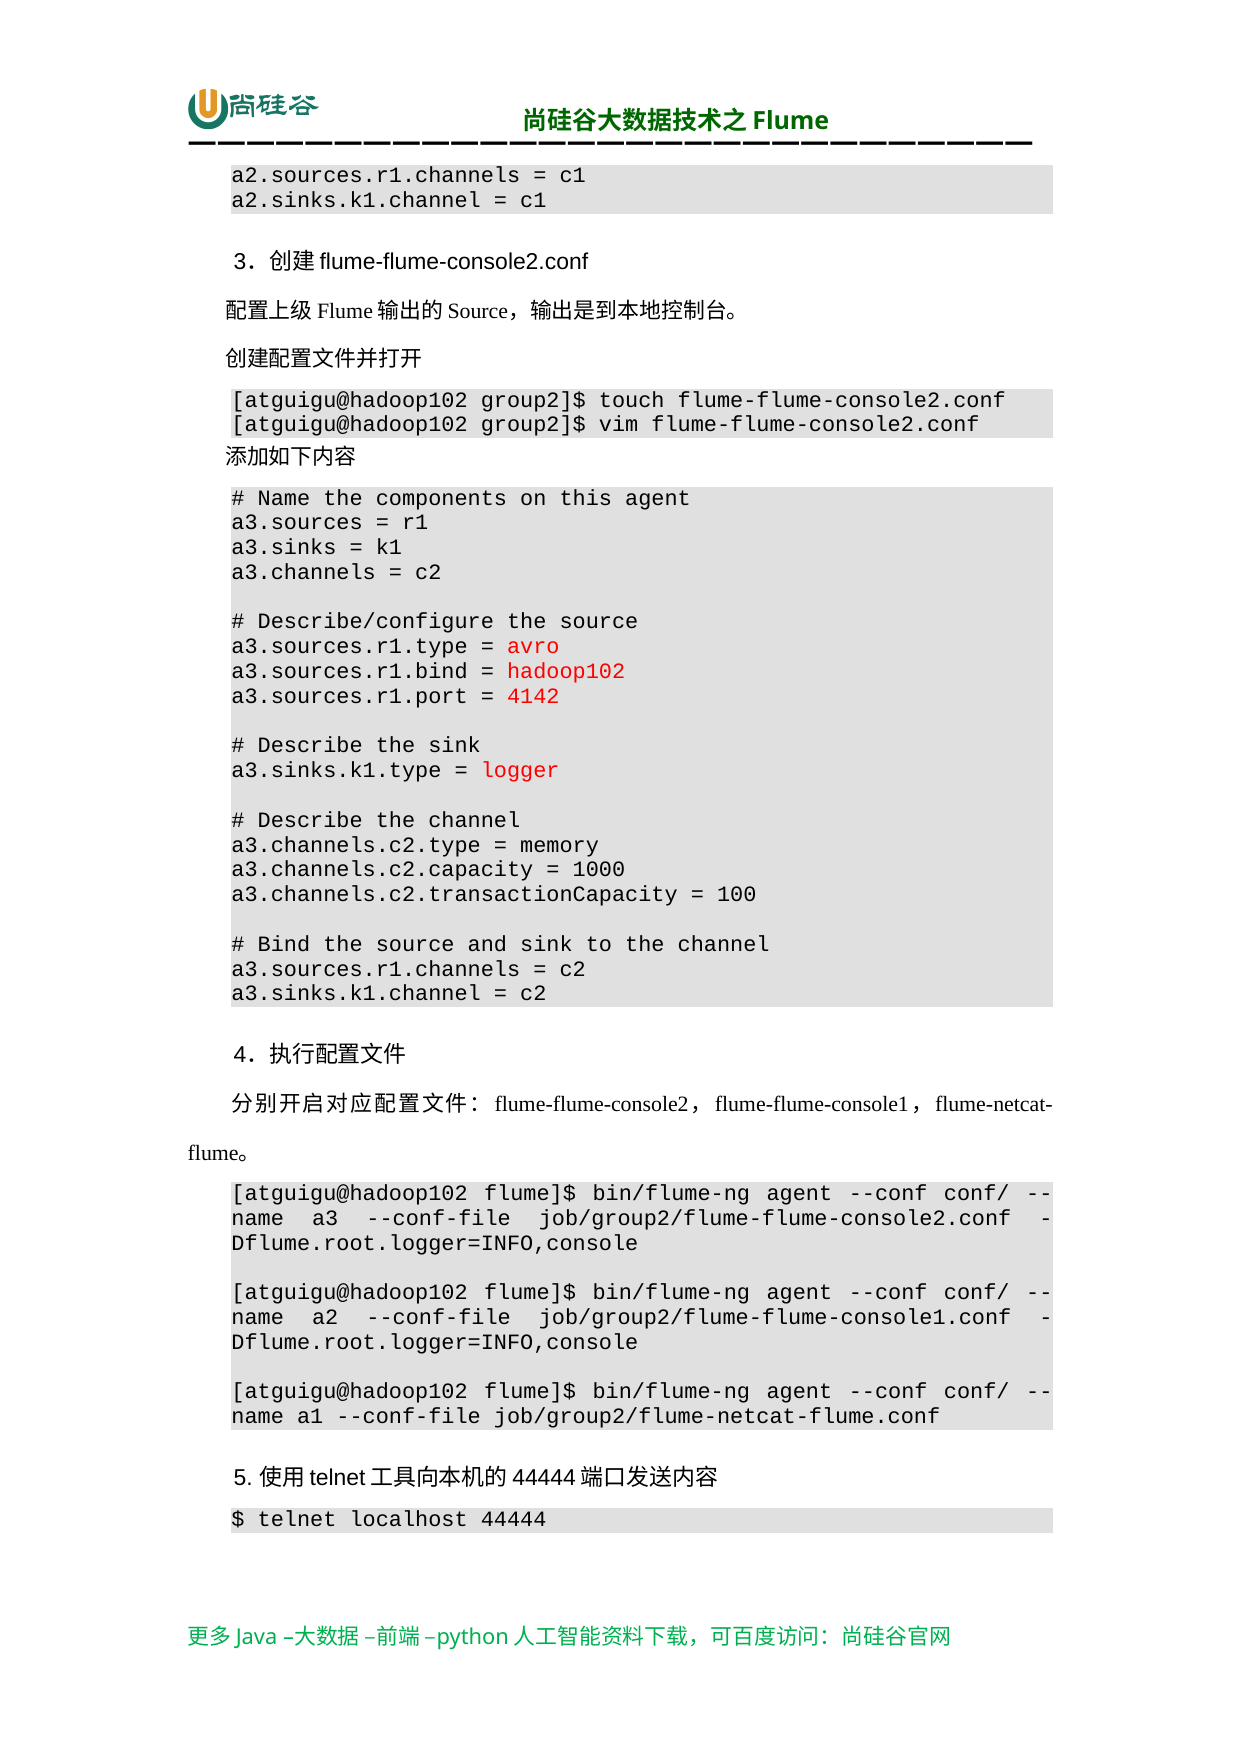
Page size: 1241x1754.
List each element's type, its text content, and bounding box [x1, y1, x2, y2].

text 5. 使用telnet工具向本机的44444端口发送内容 [187, 1443, 1053, 1508]
text [atguigu@hadoop102 flume]$ bin/flume-ng agent --conf conf/ --name a2 --conf-file job/group2/flume-flume-console1.conf -Dflume.root.logger=INFO,console [231, 1282, 1053, 1356]
text [atguigu@hadoop102 group2]$ vim flume-flume-console2.conf [231, 414, 1053, 438]
text a2.sources.r1.channels = c1 [231, 165, 1053, 189]
text a3.sinks.k1.type = logger [231, 759, 1053, 784]
text # Describe/configure the source [231, 611, 1053, 636]
text # Bind the source and sink to the channel [231, 933, 1053, 958]
text [atguigu@hadoop102 flume]$ bin/flume-ng agent --conf conf/ --name a1 --conf-file job/group2/flume-netcat-flume.conf [231, 1381, 1053, 1430]
text a3.sources.r1.bind = hadoop102 [231, 660, 1053, 685]
text $ telnet localhost 44444 [231, 1508, 1053, 1533]
text 添加如下内容 [225, 438, 1053, 471]
text # Describe the channel [231, 809, 1053, 834]
text a3.sources = r1 [231, 512, 1053, 536]
text a2.sinks.k1.channel = c1 [231, 189, 1053, 214]
text [atguigu@hadoop102 flume]$ bin/flume-ng agent --conf conf/ --name a3 --conf-file job/group2/flume-flume-console2.conf -Dflume.root.logger=INFO,console [231, 1182, 1053, 1257]
text 分别开启对应配置文件：flume-flume-console2，flume-flume-console1，flume-netcat-flume。 [187, 1085, 1053, 1167]
text 3．创建flume-flume-console2.conf [187, 227, 1053, 292]
text a3.sources.r1.type = avro [231, 636, 1053, 660]
text 4．执行配置文件 [187, 1020, 1053, 1085]
text a3.sinks.k1.channel = c2 [231, 983, 1053, 1007]
text # Describe the sink [231, 735, 1053, 759]
picture [187, 88, 320, 130]
text a3.sources.r1.channels = c2 [231, 958, 1053, 983]
text 创建配置文件并打开 [225, 341, 1053, 373]
text a3.channels.c2.transactionCapacity = 100 [231, 883, 1053, 908]
text 配置上级Flume输出的Source，输出是到本地控制台。 [187, 292, 1053, 325]
text [atguigu@hadoop102 group2]$ touch flume-flume-console2.conf [231, 389, 1053, 414]
text # Name the components on this agent [231, 487, 1053, 512]
text a3.channels.c2.capacity = 1000 [231, 859, 1053, 883]
text a3.sinks = k1 [231, 536, 1053, 561]
text a3.sources.r1.port = 4142 [231, 685, 1053, 710]
text a3.channels = c2 [231, 561, 1053, 586]
text a3.channels.c2.type = memory [231, 834, 1053, 859]
